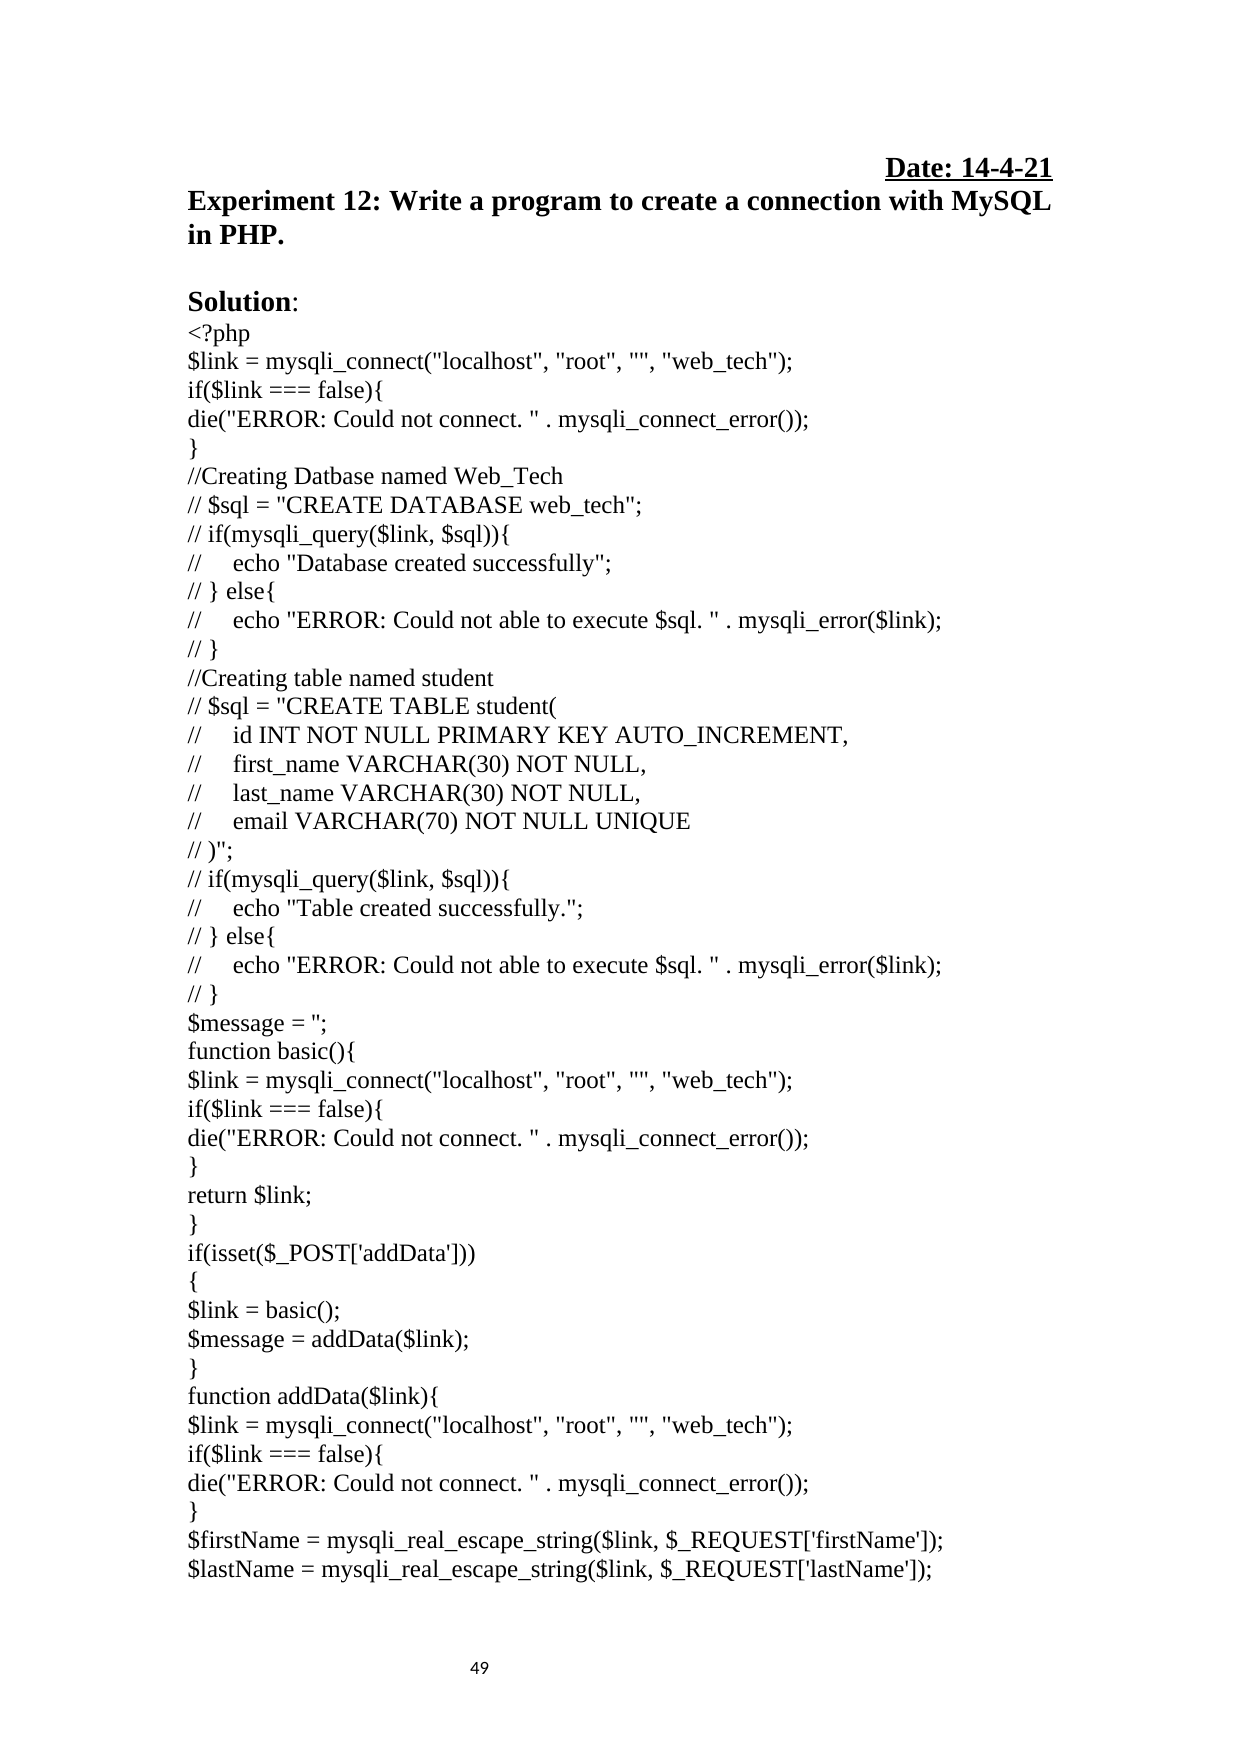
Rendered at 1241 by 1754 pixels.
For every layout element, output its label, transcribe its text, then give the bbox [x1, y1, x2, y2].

list // echo "ERROR: Could not able to execute $sql. " . mysqli_error($link); [187, 605, 1053, 634]
list //Creating table named student [187, 663, 1053, 691]
list if($link === false){ [187, 375, 1053, 404]
list //Creating Datbase named Web_Tech [187, 461, 1053, 490]
text Date: 14-4-21 [187, 150, 1053, 183]
list // if(mysqli_query($link, $sql)){ [187, 864, 1053, 893]
list $link = mysqli_connect("localhost", "root", "", "web_tech"); [187, 1065, 1053, 1094]
text Solution: [187, 284, 1053, 318]
list // if(mysqli_query($link, $sql)){ [187, 519, 1053, 548]
list // echo "Table created successfully."; [187, 893, 1053, 921]
list { [187, 1266, 1053, 1295]
list // } [187, 634, 1053, 663]
list <?php [187, 318, 1053, 346]
list if($link === false){ [187, 1094, 1053, 1123]
list // echo "ERROR: Could not able to execute $sql. " . mysqli_error($link); [187, 950, 1053, 979]
list } [187, 1151, 1053, 1180]
list // )"; [187, 835, 1053, 864]
list $lastName = mysqli_real_escape_string($link, $_REQUEST['lastName']); [187, 1554, 1053, 1583]
list } [187, 1496, 1053, 1525]
list if($link === false){ [187, 1439, 1053, 1468]
list // } else{ [187, 921, 1053, 950]
list die("ERROR: Could not connect. " . mysqli_connect_error()); [187, 1123, 1053, 1151]
list function basic(){ [187, 1036, 1053, 1065]
list $link = basic(); [187, 1295, 1053, 1324]
list if(isset($_POST['addData'])) [187, 1238, 1053, 1266]
list $message = ''; [187, 1008, 1053, 1036]
list // email VARCHAR(70) NOT NULL UNIQUE [187, 806, 1053, 835]
list } [187, 1353, 1053, 1381]
list $link = mysqli_connect("localhost", "root", "", "web_tech"); [187, 1410, 1053, 1439]
text Experiment 12: Write a program to create a connection with MySQL in PHP. [187, 183, 1053, 251]
list } [187, 433, 1053, 461]
list $firstName = mysqli_real_escape_string($link, $_REQUEST['firstName']); [187, 1525, 1053, 1554]
list // echo "Database created successfully"; [187, 548, 1053, 576]
list // $sql = "CREATE DATABASE web_tech"; [187, 490, 1053, 519]
list die("ERROR: Could not connect. " . mysqli_connect_error()); [187, 404, 1053, 433]
list } [187, 1209, 1053, 1238]
list // last_name VARCHAR(30) NOT NULL, [187, 778, 1053, 806]
list $link = mysqli_connect("localhost", "root", "", "web_tech"); [187, 346, 1053, 375]
list function addData($link){ [187, 1381, 1053, 1410]
list // } [187, 979, 1053, 1008]
list // } else{ [187, 576, 1053, 605]
list // first_name VARCHAR(30) NOT NULL, [187, 749, 1053, 778]
list // $sql = "CREATE TABLE student( [187, 691, 1053, 720]
list // id INT NOT NULL PRIMARY KEY AUTO_INCREMENT, [187, 720, 1053, 749]
list $message = addData($link); [187, 1324, 1053, 1353]
list die("ERROR: Could not connect. " . mysqli_connect_error()); [187, 1468, 1053, 1496]
list return $link; [187, 1180, 1053, 1209]
